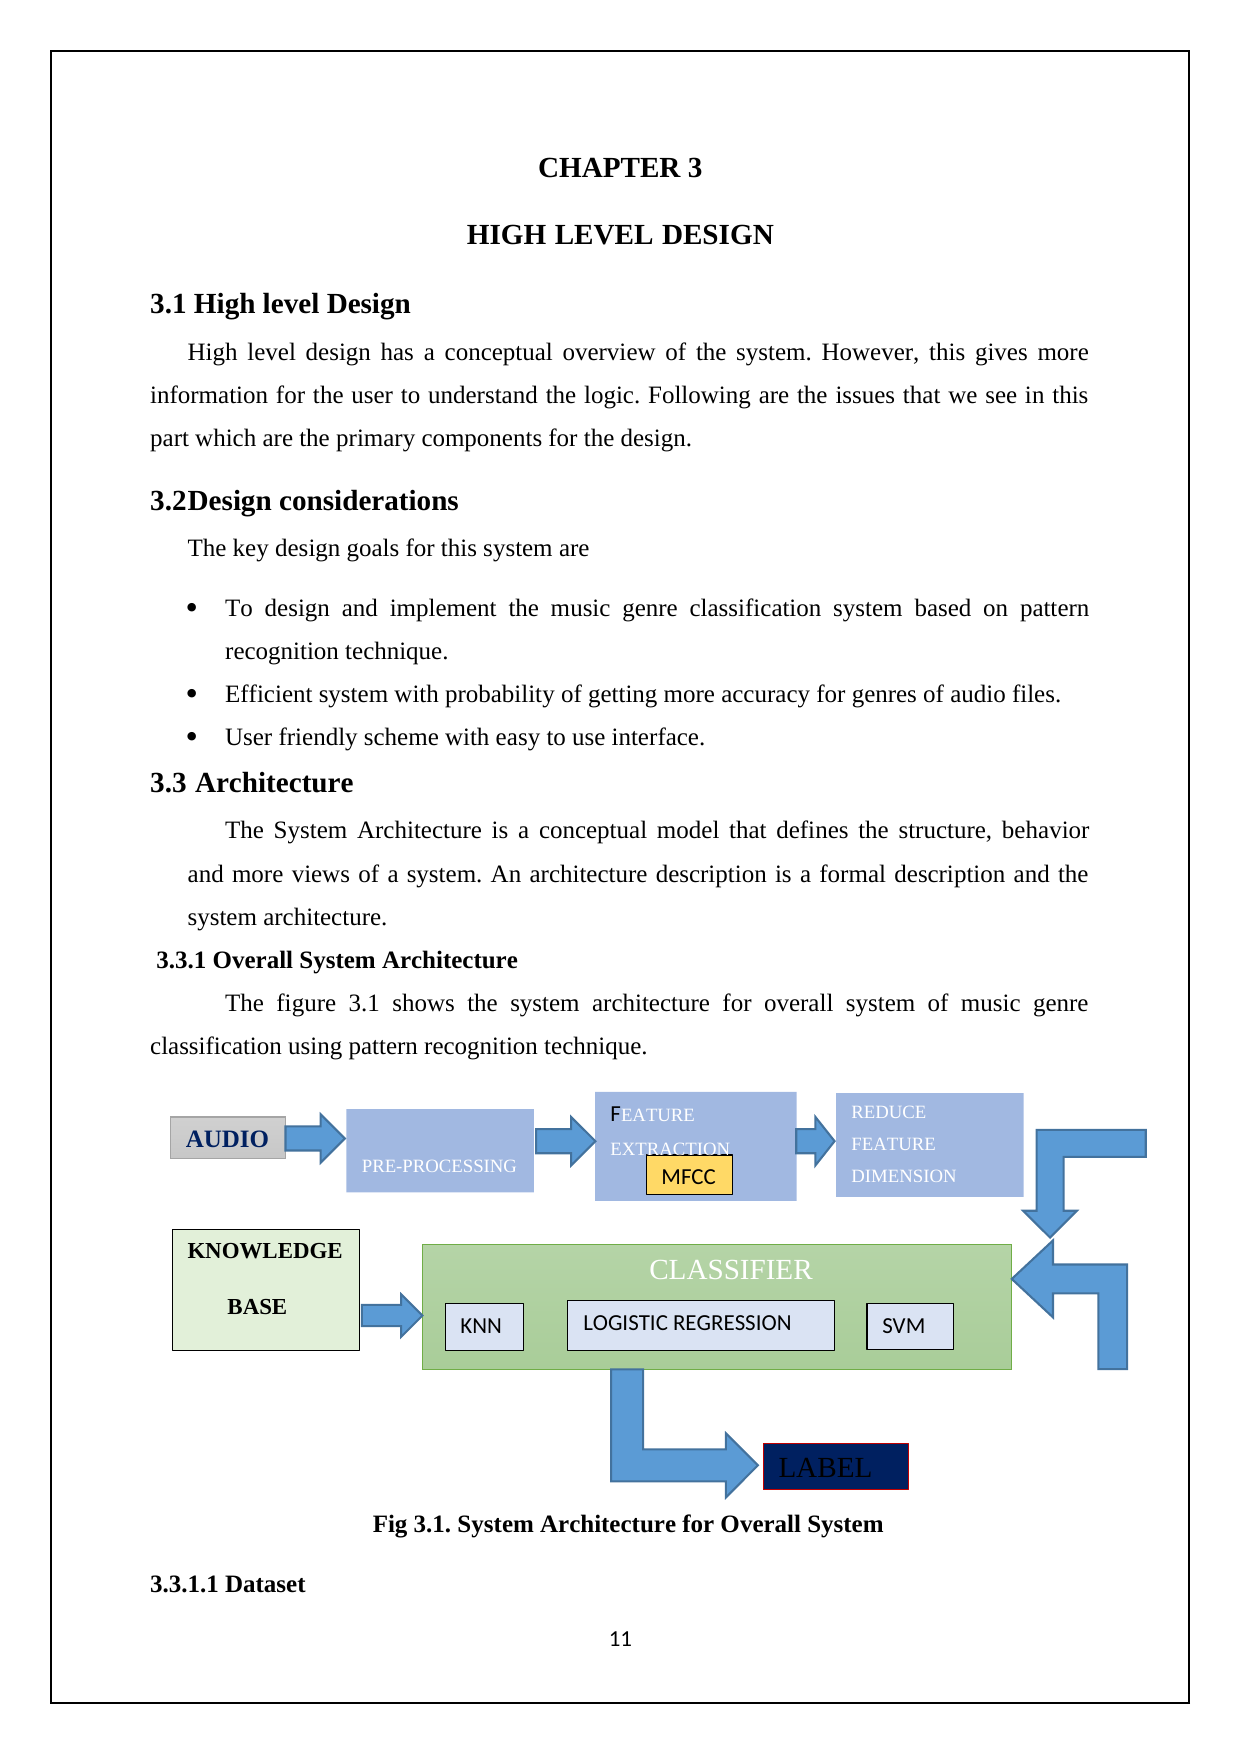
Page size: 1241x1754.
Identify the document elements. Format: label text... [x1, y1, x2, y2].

text HIGH LEVEL DESIGN [150, 217, 1090, 251]
list Design considerations [150, 483, 1090, 516]
text Fig 3.1. System Architecture for Overall System [150, 1509, 1090, 1538]
list To design and implement the music genre classification system based on pattern recognition technique. [187, 593, 1090, 665]
list The System Architecture is a conceptual model that defines the structure, behavior and more views of a system. An architecture description is a formal description and the system architecture. [187, 816, 1090, 931]
text CHAPTER 3 [150, 150, 1090, 183]
text 3.3.1 Overall System Architecture [150, 945, 1090, 974]
list Efficient system with probability of getting more accuracy for genres of audio files. [187, 679, 1090, 708]
text 3.3.1.1 Dataset [150, 1569, 1090, 1598]
text 3.1 High level Design [150, 286, 1090, 320]
text High level design has a conceptual overview of the system. However, this gives more information for the user to understand the logic. Following are the issues that we see in this part which are the primary components for the design. [150, 337, 1090, 452]
text The figure 3.1 shows the system architecture for overall system of music genre classification using pattern recognition technique. [150, 988, 1090, 1060]
list User friendly scheme with easy to use interface. [187, 722, 1090, 751]
list Architecture [150, 765, 1090, 799]
text The key design goals for this system are [150, 533, 1090, 562]
